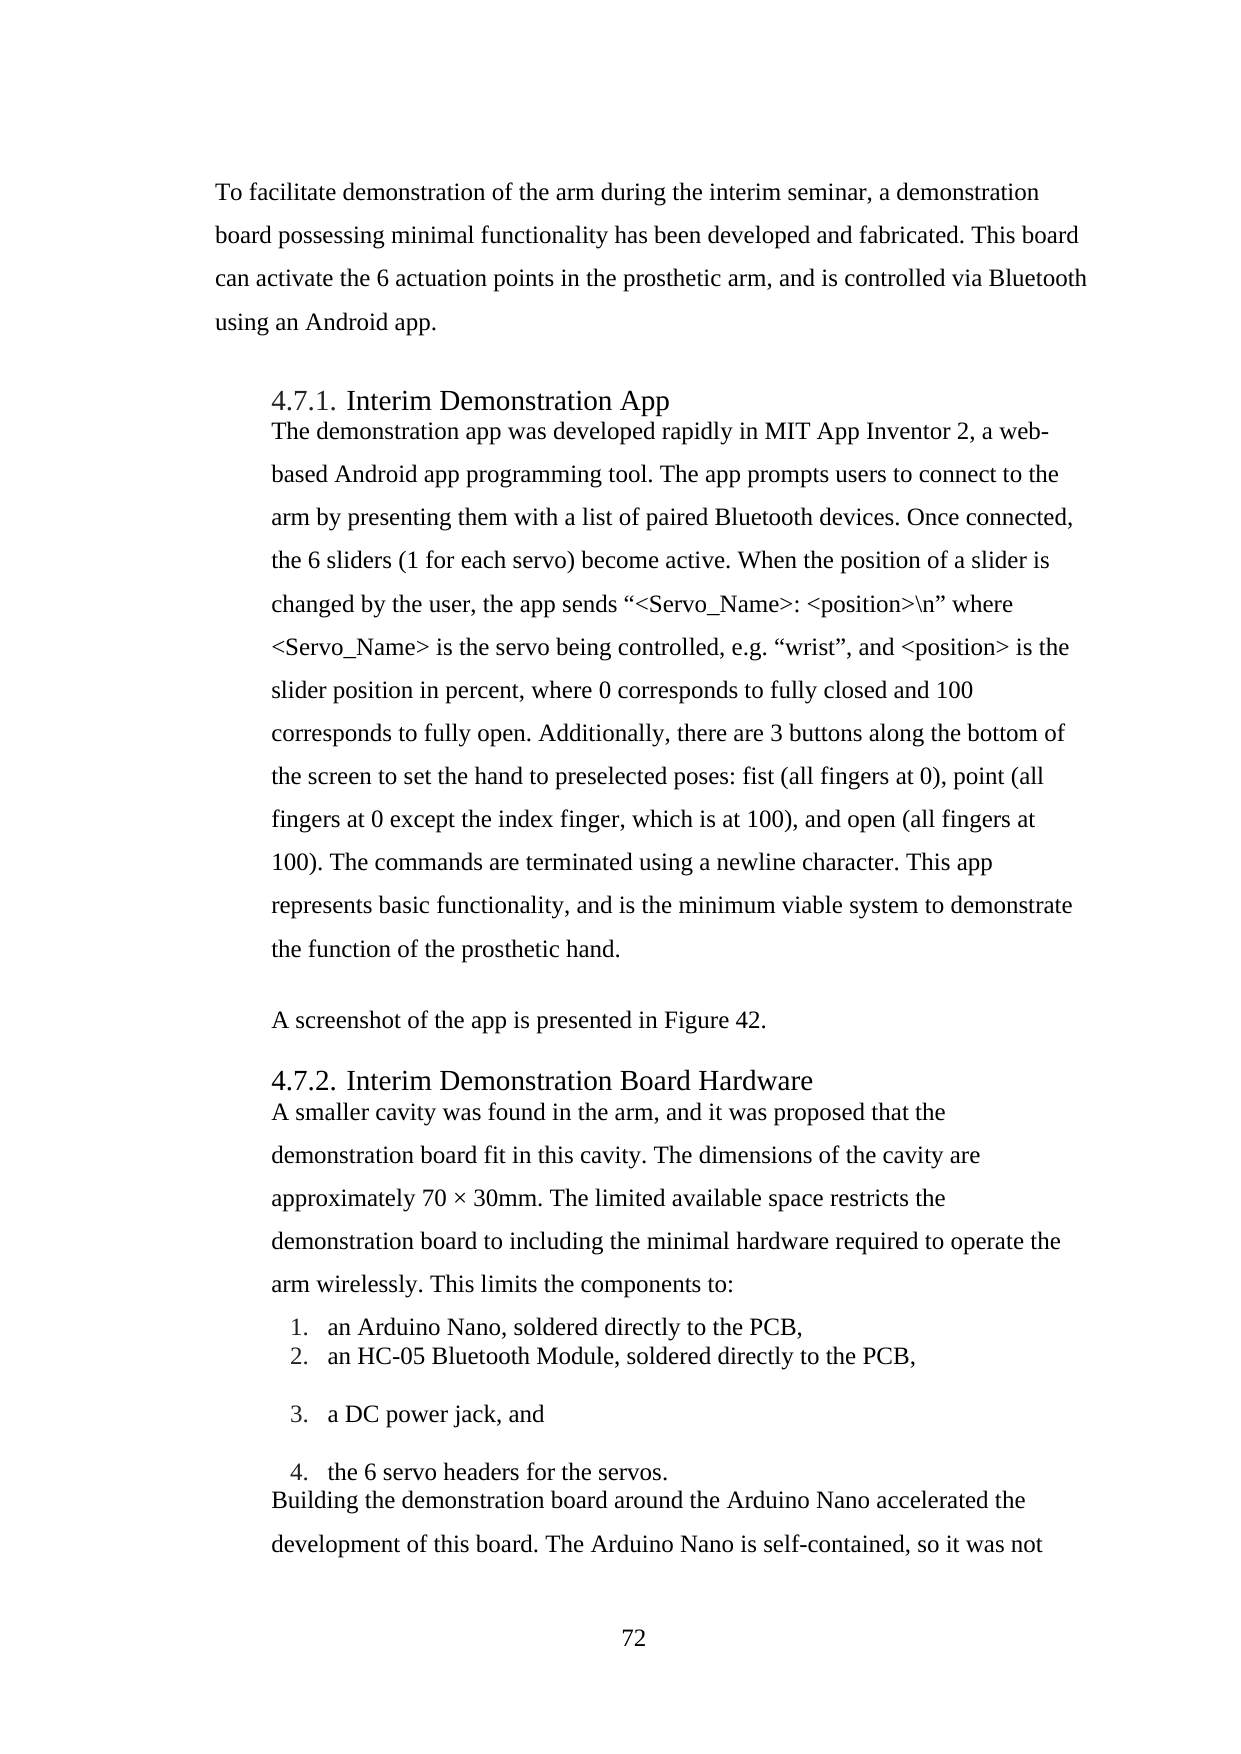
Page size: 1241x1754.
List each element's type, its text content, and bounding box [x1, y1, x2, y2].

list a DC power jack, and [290, 1399, 1090, 1428]
subtitle Interim Demonstration Board Hardware [271, 1063, 1090, 1097]
text A smaller cavity was found in the arm, and it was proposed that the demonstration board fit in this cavity. The dimensions of the cavity are approximately 70 × 30mm. The limited available space restricts the demonstration board to including the minimal hardware required to operate the arm wirelessly. This limits the components to: [271, 1097, 1090, 1298]
text A screenshot of the app is presented in Figure 27. [271, 1006, 1090, 1034]
list an Arduino Nano, soldered directly to the PCB, [290, 1312, 1090, 1341]
text The demonstration app was developed rapidly in MIT App Inventor 2, a web-based Android app programming tool. The app prompts users to connect to the arm by presenting them with a list of paired Bluetooth devices. Once connected, the 6 sliders (1 for each servo) become active. When the position of a slider is changed by the user, the app sends “<Servo_Name>: <position>\n” where <Servo_Name> is the servo being controlled, e.g. “wrist”, and <position> is the slider position in percent, where 0 corresponds to fully closed and 100 corresponds to fully open. Additionally, there are 3 buttons along the bottom of the screen to set the hand to preselected poses: fist (all fingers at 0), point (all fingers at 0 except the index finger, which is at 100), and open (all fingers at 100). The commands are terminated using a newline character. This app represents basic functionality, and is the minimum viable system to demonstrate the function of the prosthetic hand. [271, 416, 1090, 962]
text To facilitate demonstration of the arm during the interim seminar, a demonstration board possessing minimal functionality has been developed and fabricated. This board can activate the 6 actuation points in the prosthetic arm, and is controlled via Bluetooth using an Android app. [215, 177, 1090, 335]
subtitle Interim Demonstration App [271, 383, 1090, 416]
text Building the demonstration board around the Arduino Nano accelerated the development of this board. The Arduino Nano is self-contained, so it was not [271, 1486, 1090, 1557]
list the 6 servo headers for the servos. [290, 1457, 1090, 1486]
list an HC-05 Bluetooth Module, soldered directly to the PCB, [290, 1341, 1090, 1370]
